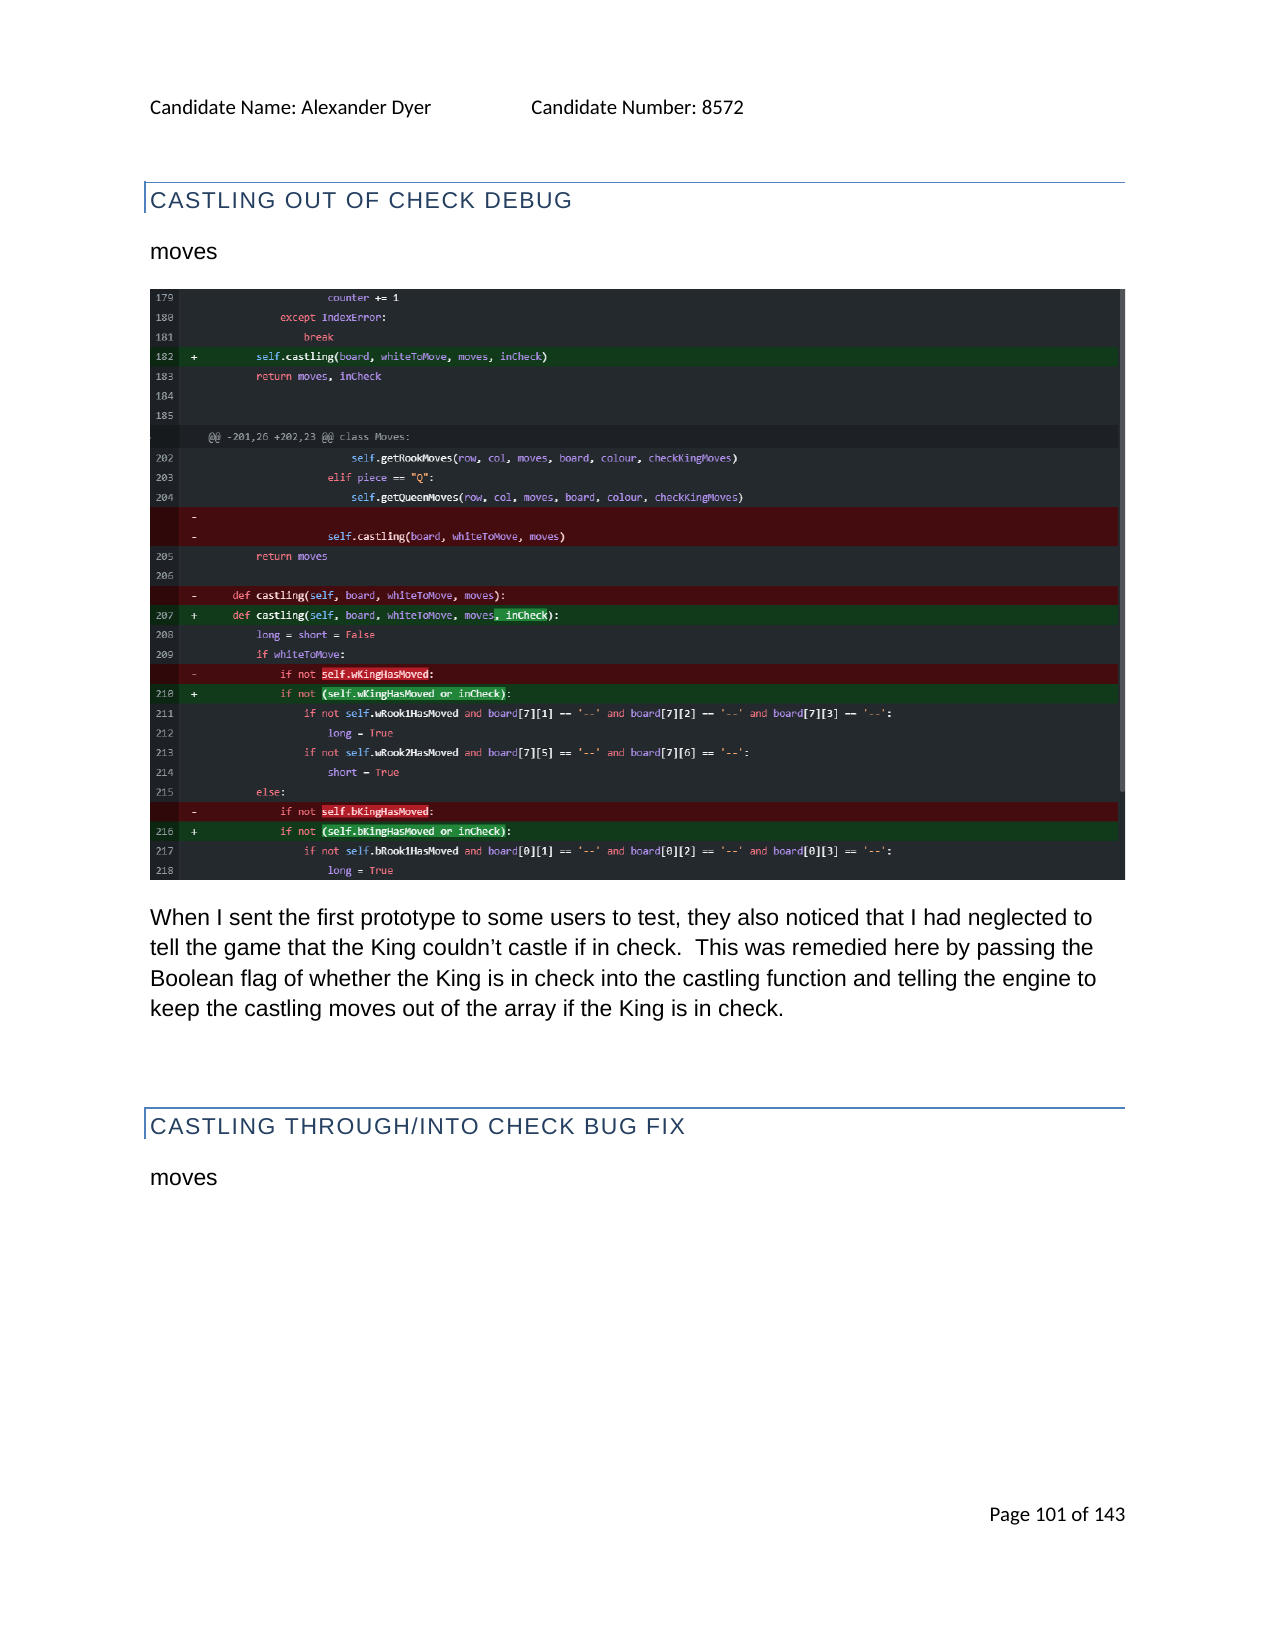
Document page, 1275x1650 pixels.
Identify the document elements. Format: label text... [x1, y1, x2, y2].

subtitle Castling Through/Into Check Bug Fix [146, 1109, 1125, 1139]
text When I sent the first prototype to some users to test, they also noticed that I had neglected to tell the game that the King couldn’t castle if in check. This was remedied here by passing the Boolean flag of whether the King is in check into the castling function and telling the engine to keep the castling moves out of the array if the King is in check. [150, 904, 1125, 1021]
picture [150, 289, 1125, 880]
text moves [150, 1164, 1125, 1190]
text moves [150, 238, 1125, 264]
subtitle Castling Out of Check Debug [146, 183, 1125, 213]
